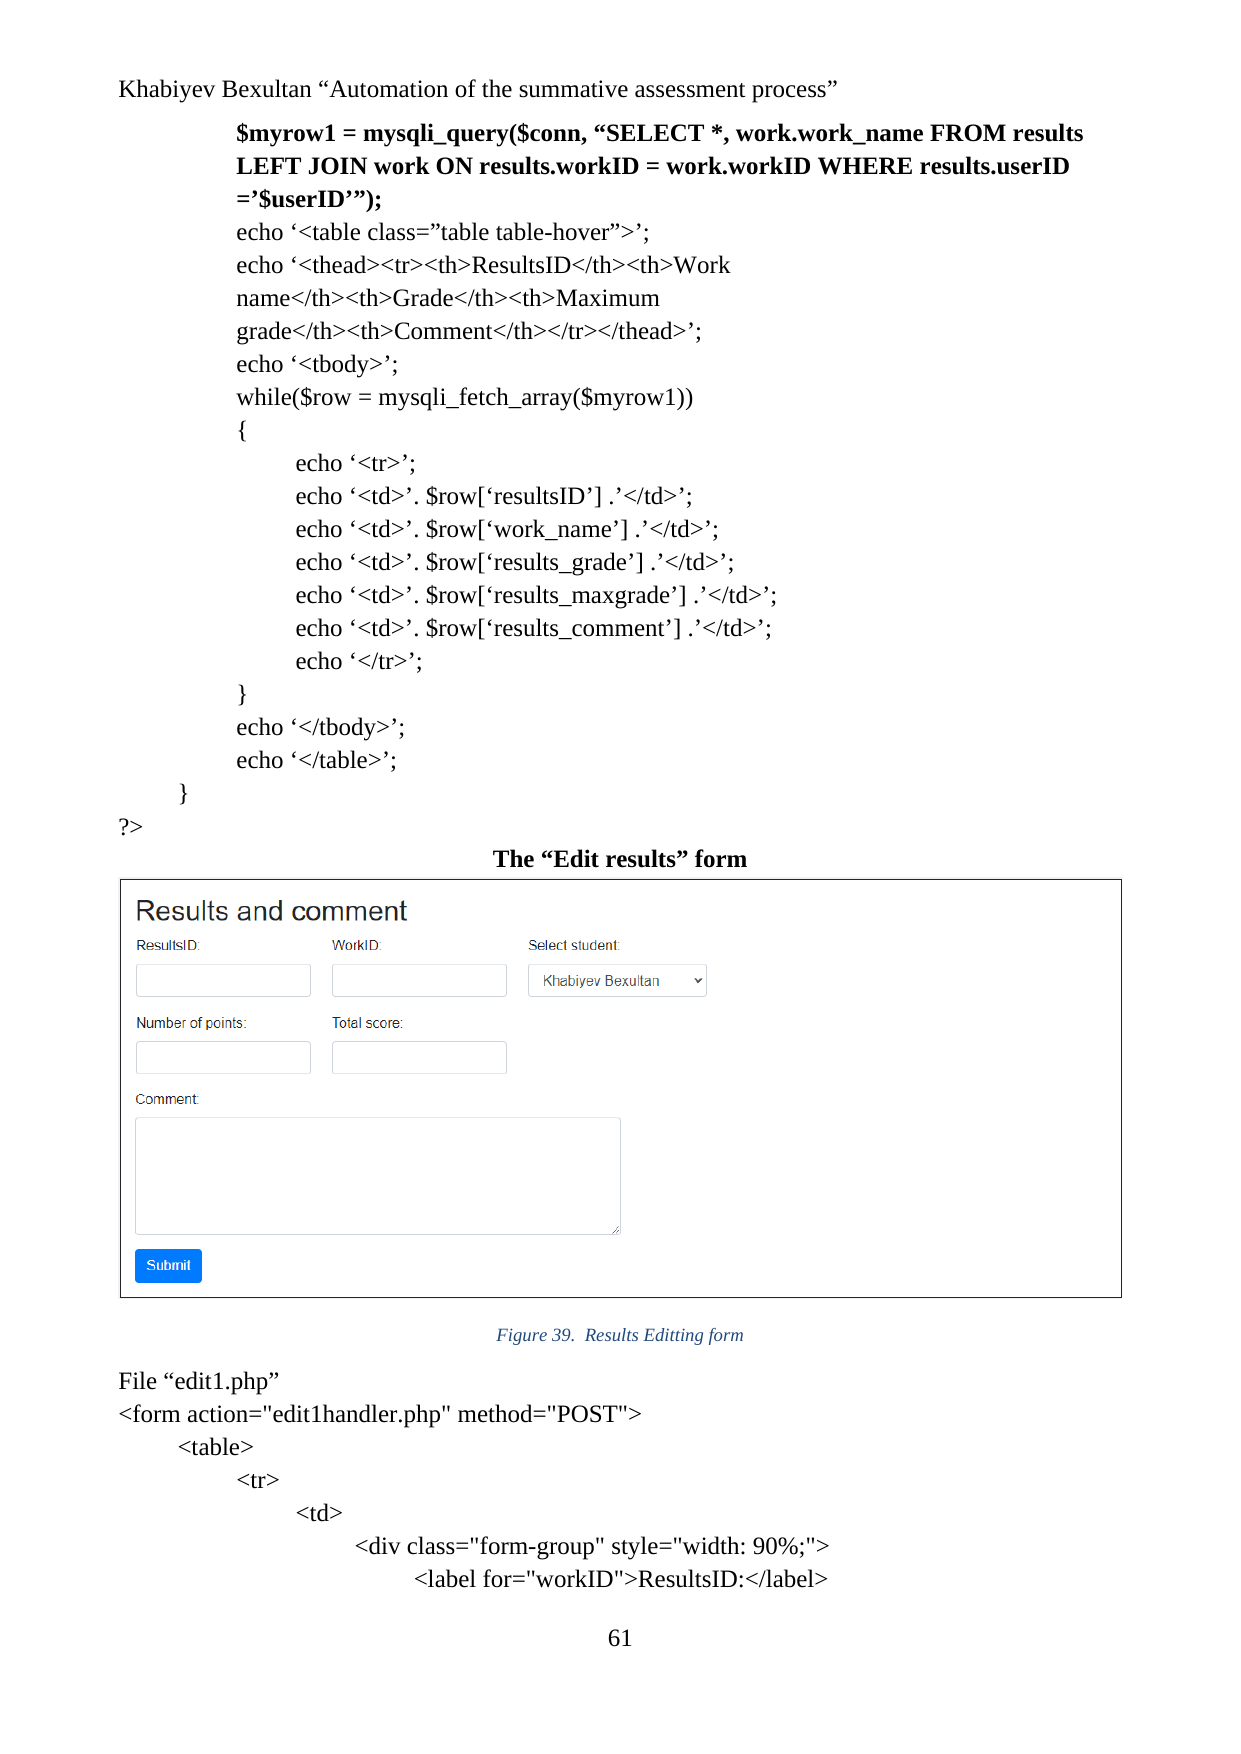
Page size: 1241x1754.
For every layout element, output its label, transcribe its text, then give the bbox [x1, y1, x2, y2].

text <tr> [177, 1465, 1122, 1494]
text <table> [118, 1432, 1122, 1461]
text The “Edit results” form [118, 844, 1122, 877]
text while($row = mysqli_fetch_array($myrow1)) [236, 382, 1122, 411]
text echo ‘<td>’. $row[‘results_comment’] .’</td>’; [295, 613, 1122, 642]
text Figure 39. Results Editting form [118, 1324, 1122, 1346]
text echo ‘</tbody>’; [236, 712, 1122, 741]
text <label for="workID">ResultsID:</label> [354, 1564, 1122, 1593]
text File “edit1.php” [118, 1366, 1122, 1395]
text } [236, 679, 1122, 708]
text echo ‘</table>’; [236, 746, 1122, 774]
text ?> [118, 812, 1122, 840]
text { [236, 415, 1122, 444]
text <td> [236, 1498, 1122, 1527]
text $myrow1 = mysqli_query($conn, “SELECT *, work.work_name FROM results LEFT JOIN work ON results.workID = work.workID WHERE results.userID =’$userID’”); [236, 118, 1122, 213]
text echo ‘<tbody>’; [236, 349, 1122, 378]
text echo ‘<td>’. $row[‘resultsID’] .’</td>’; [295, 481, 1122, 510]
text echo ‘<td>’. $row[‘results_maxgrade’] .’</td>’; [295, 580, 1122, 609]
text echo ‘</tr>’; [295, 646, 1122, 675]
text echo ‘<td>’. $row[‘results_grade’] .’</td>’; [295, 547, 1122, 576]
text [295, 1531, 1122, 1560]
text echo ‘<tr>’; [295, 448, 1122, 477]
text <form action="edit1handler.php" method="POST"> [118, 1399, 1122, 1428]
text echo ‘<thead><tr><th>ResultsID</th><th>Work name</th><th>Grade</th><th>Maximum grade</th><th>Comment</th></tr></thead>’; [236, 250, 1122, 345]
text echo ‘<table class=”table table-hover”>’; [236, 217, 1122, 246]
text echo ‘<td>’. $row[‘work_name’] .’</td>’; [295, 514, 1122, 543]
text } [177, 778, 1122, 807]
picture [118, 877, 1123, 1299]
